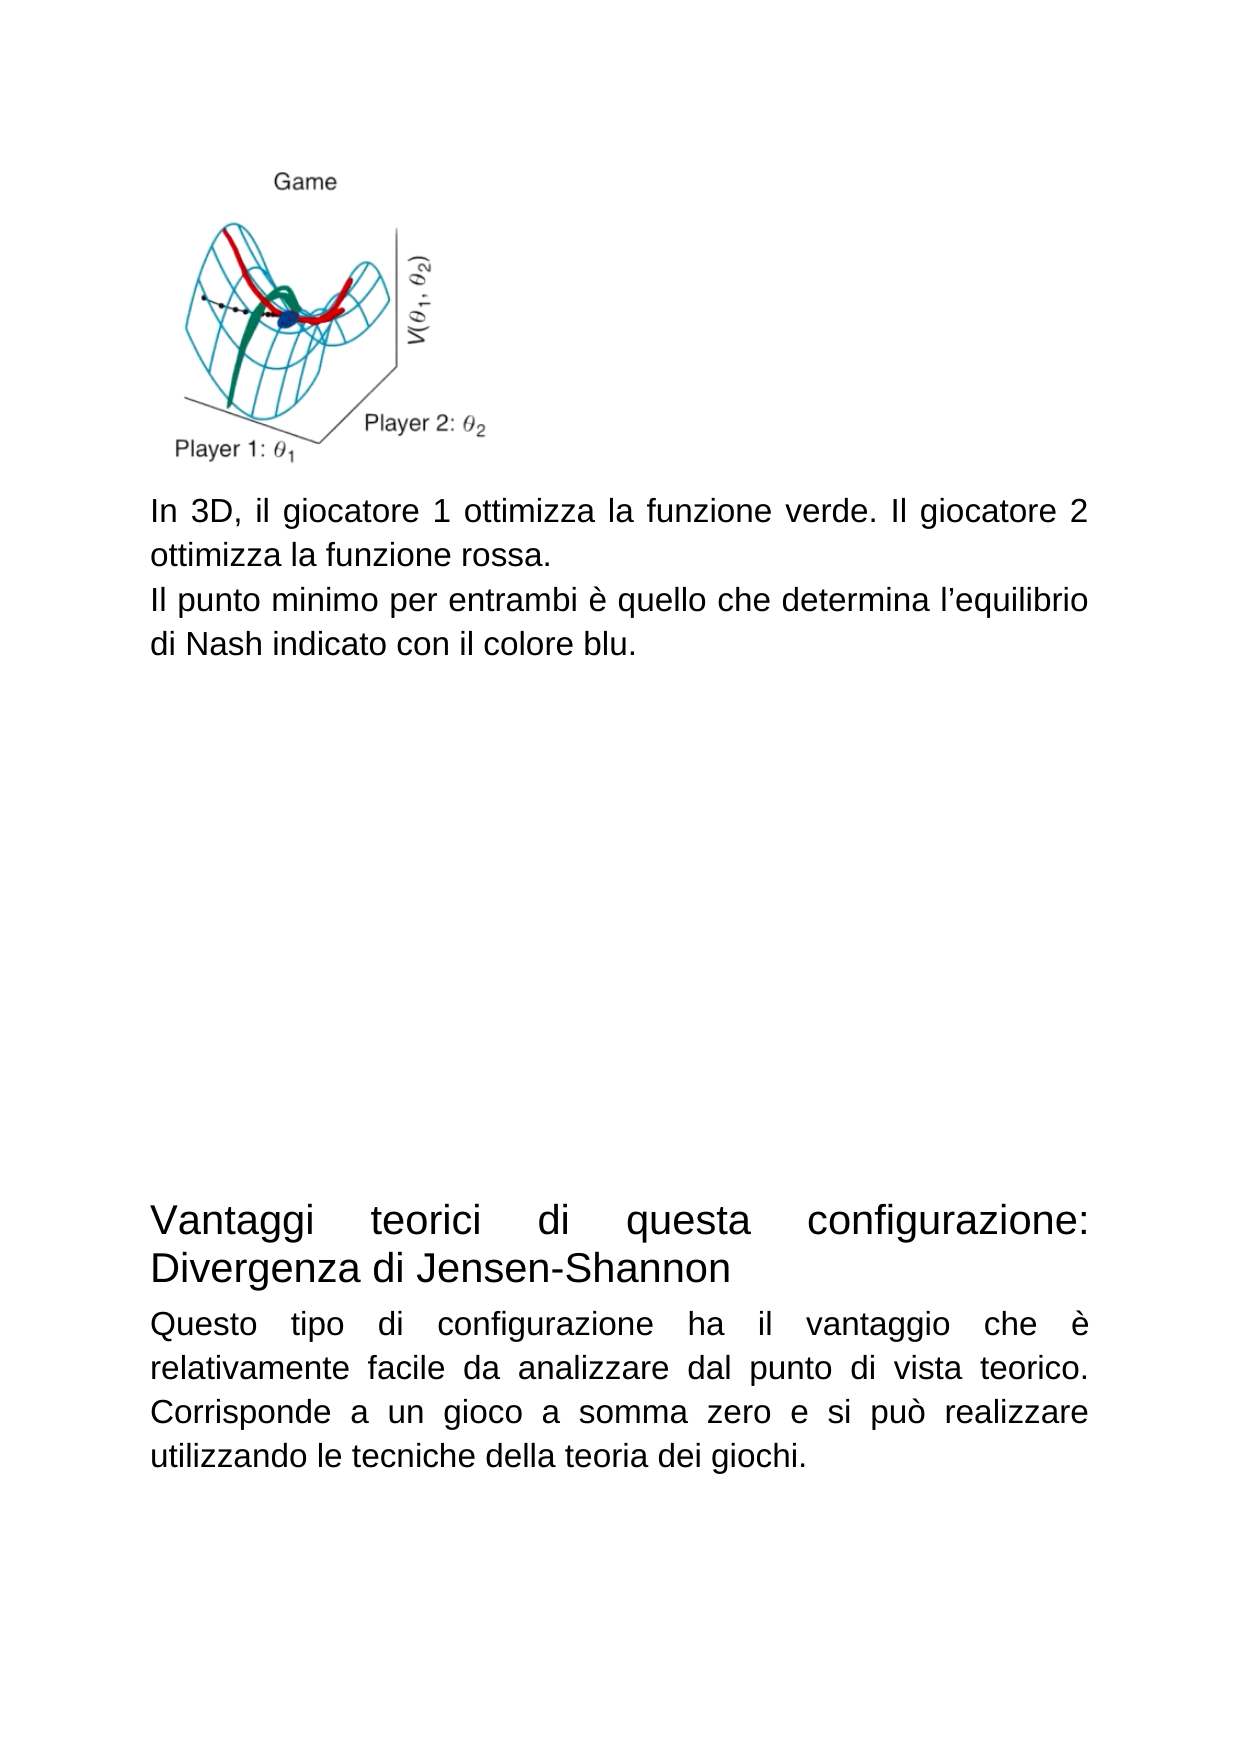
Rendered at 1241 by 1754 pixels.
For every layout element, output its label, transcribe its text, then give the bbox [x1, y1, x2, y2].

subtitle Vantaggi teorici di questa configurazione: Divergenza di Jensen-Shannon [150, 1195, 1090, 1291]
text Il punto minimo per entrambi è quello che determina l’equilibrio di Nash indicato con il colore blu. [150, 579, 1090, 662]
text In 3D, il giocatore 1 ottimizza la funzione verde. Il giocatore 2 ottimizza la funzione rossa. [150, 491, 1090, 574]
text Questo tipo di configurazione ha il vantaggio che è relativamente facile da analizzare dal punto di vista teorico. Corrisponde a un gioco a somma zero e si può realizzare utilizzando le tecniche della teoria dei giochi. [150, 1304, 1090, 1475]
picture [150, 150, 514, 488]
